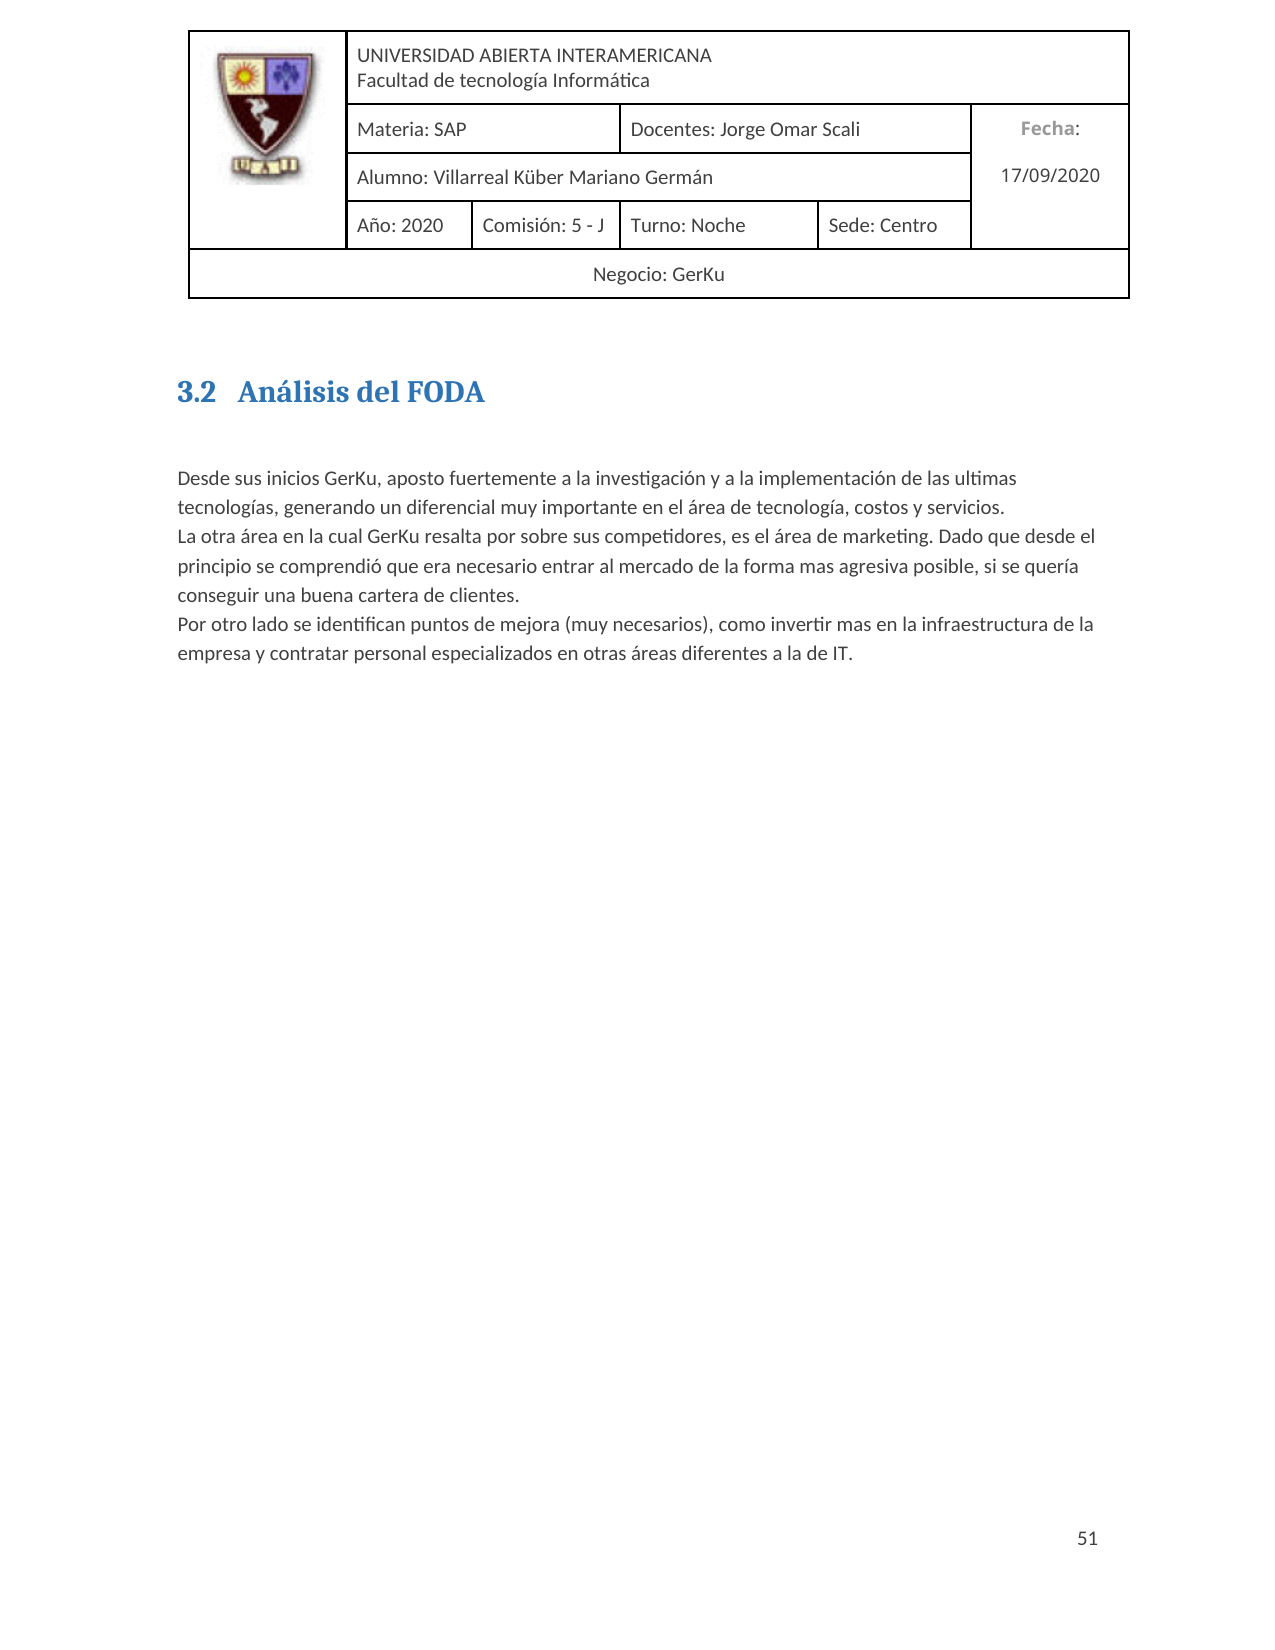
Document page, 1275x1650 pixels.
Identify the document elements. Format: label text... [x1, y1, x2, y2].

text Desde sus inicios GerKu, aposto fuertemente a la investigación y a la implementación de las ultimas tecnologías, generando un diferencial muy importante en el área de tecnología, costos y servicios. La otra área en la cual GerKu resalta por sobre sus competidores, es el área de marketing. Dado que desde el principio se comprendió que era necesario entrar al mercado de la forma mas agresiva posible, si se quería conseguir una buena cartera de clientes. Por otro lado se identifican puntos de mejora (muy necesarios), como invertir mas en la infraestructura de la empresa y contratar personal especializados en otras áreas diferentes a la de IT. [177, 465, 1098, 666]
picture [198, 42, 332, 192]
subtitle Análisis del FODA [177, 374, 1098, 410]
